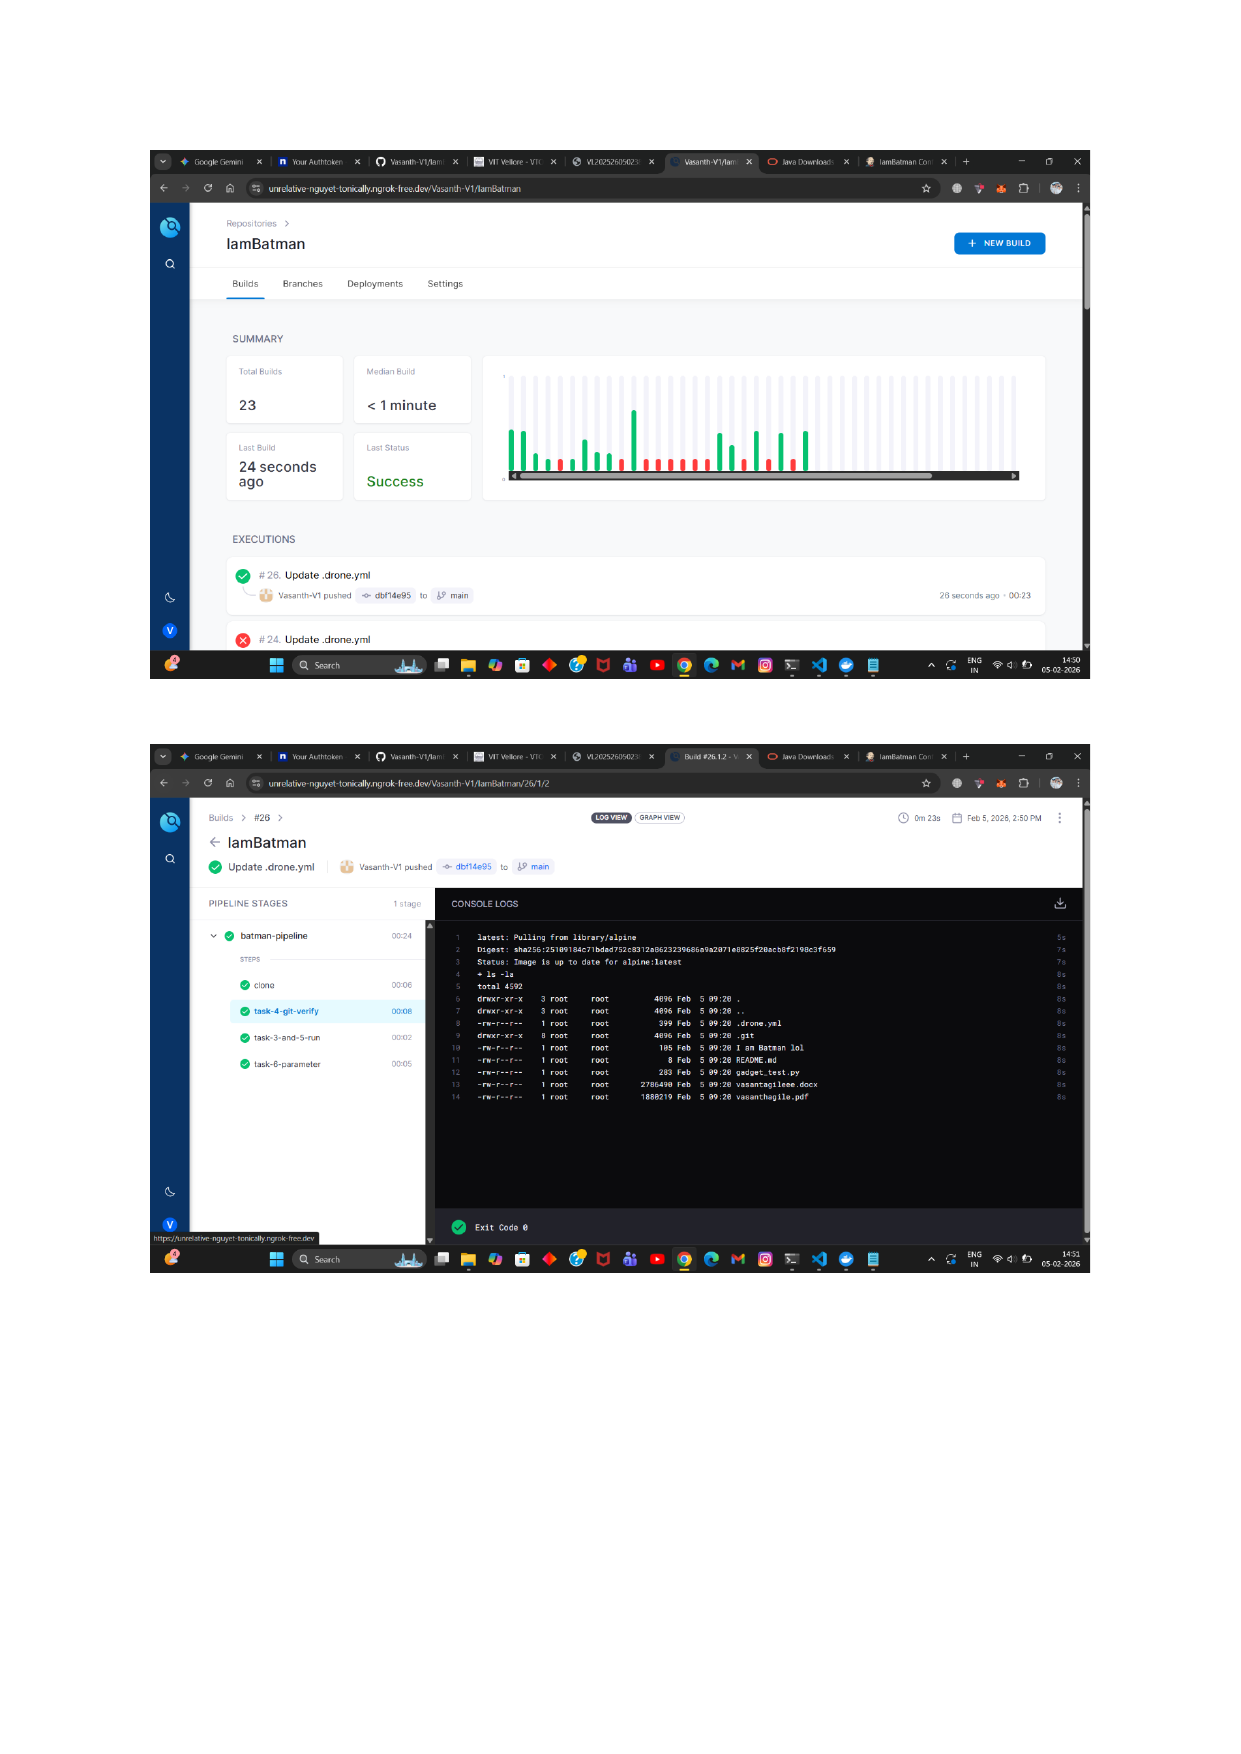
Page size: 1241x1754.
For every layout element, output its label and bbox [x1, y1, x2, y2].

picture [150, 150, 1091, 679]
picture [150, 744, 1091, 1273]
